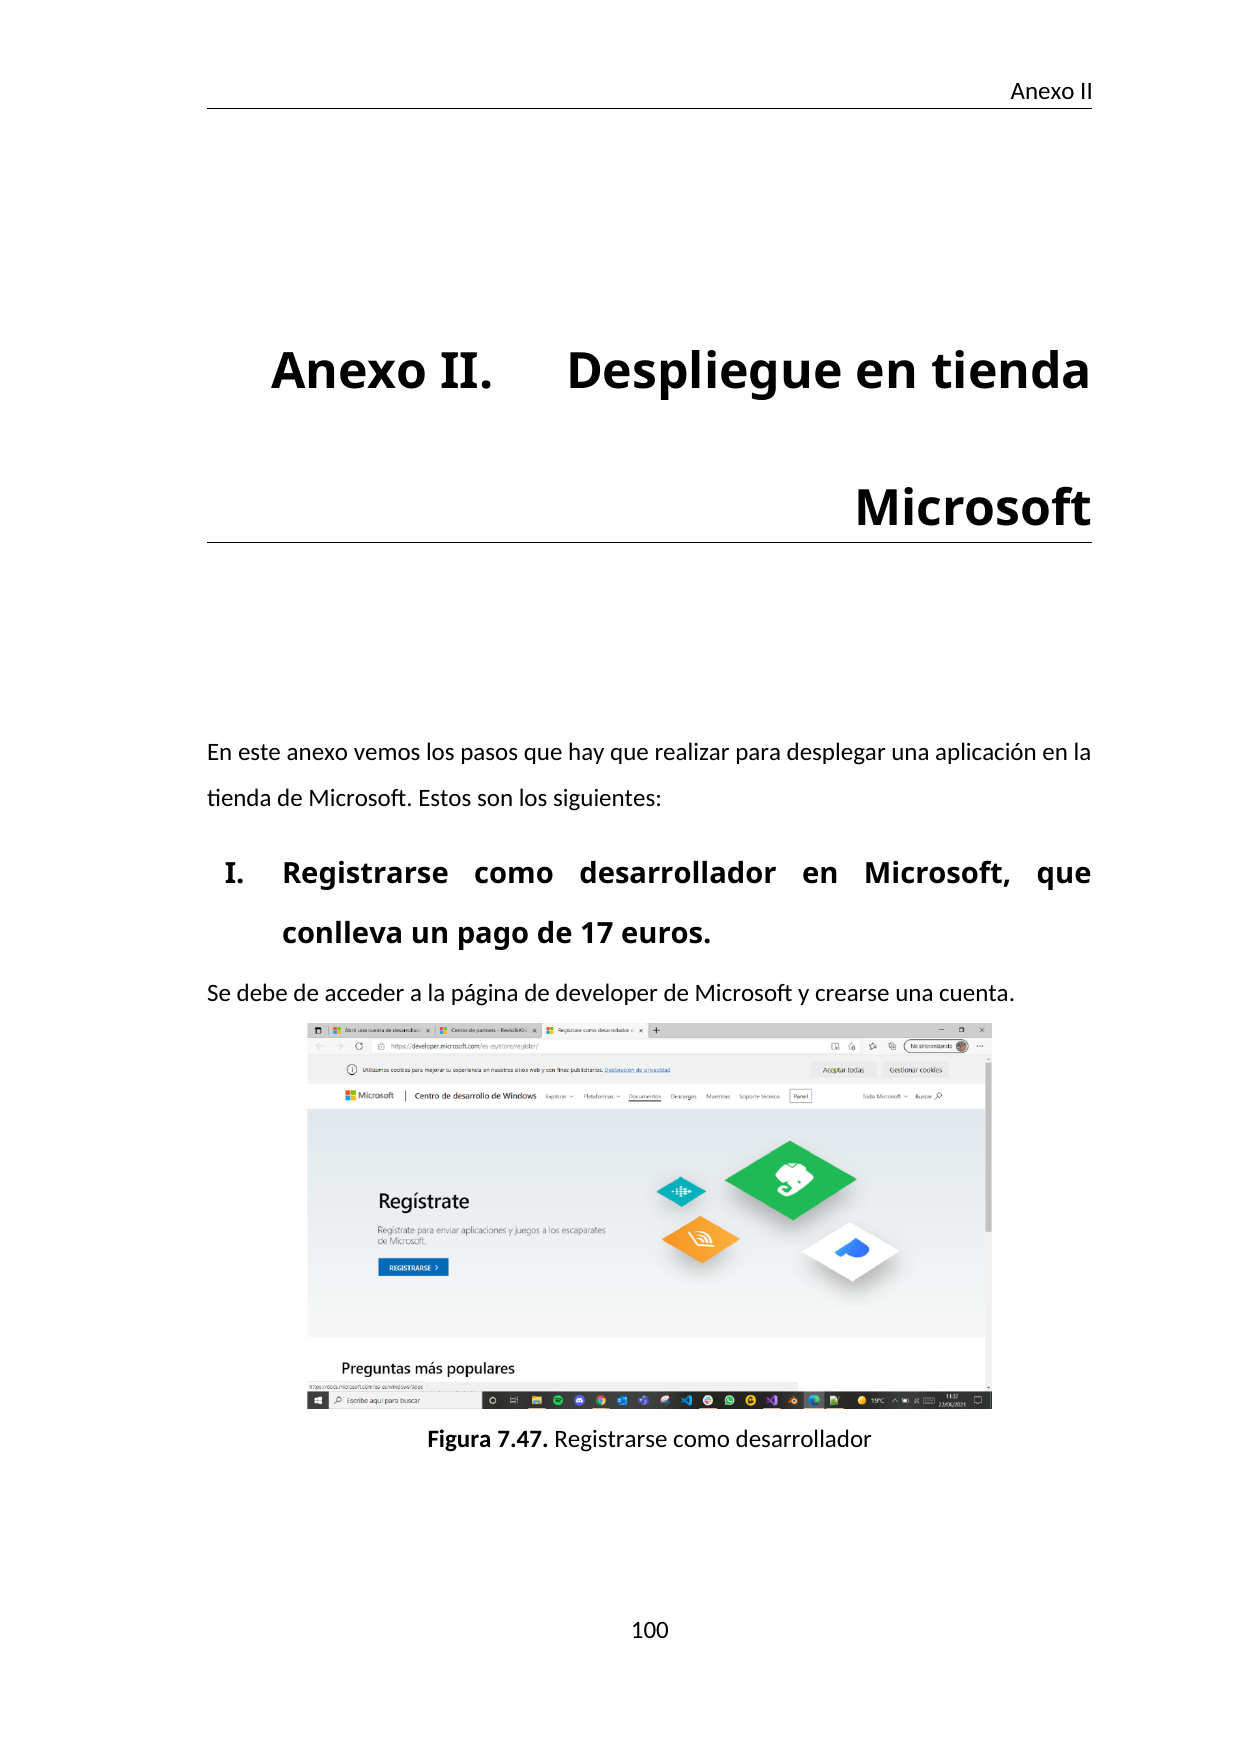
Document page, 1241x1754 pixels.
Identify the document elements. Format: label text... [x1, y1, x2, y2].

subtitle Registrarse como desarrollador en Microsoft, que conlleva un pago de 17 euros. [244, 852, 1092, 952]
text Se debe de acceder a la página de developer de Microsoft y crearse una cuenta. [207, 978, 1092, 1008]
text Despliegue en tienda Microsoft [207, 335, 1092, 542]
picture [307, 1023, 992, 1409]
text En este anexo vemos los pasos que hay que realizar para desplegar una aplicación en la tienda de Microsoft. Estos son los siguientes: [207, 736, 1092, 812]
